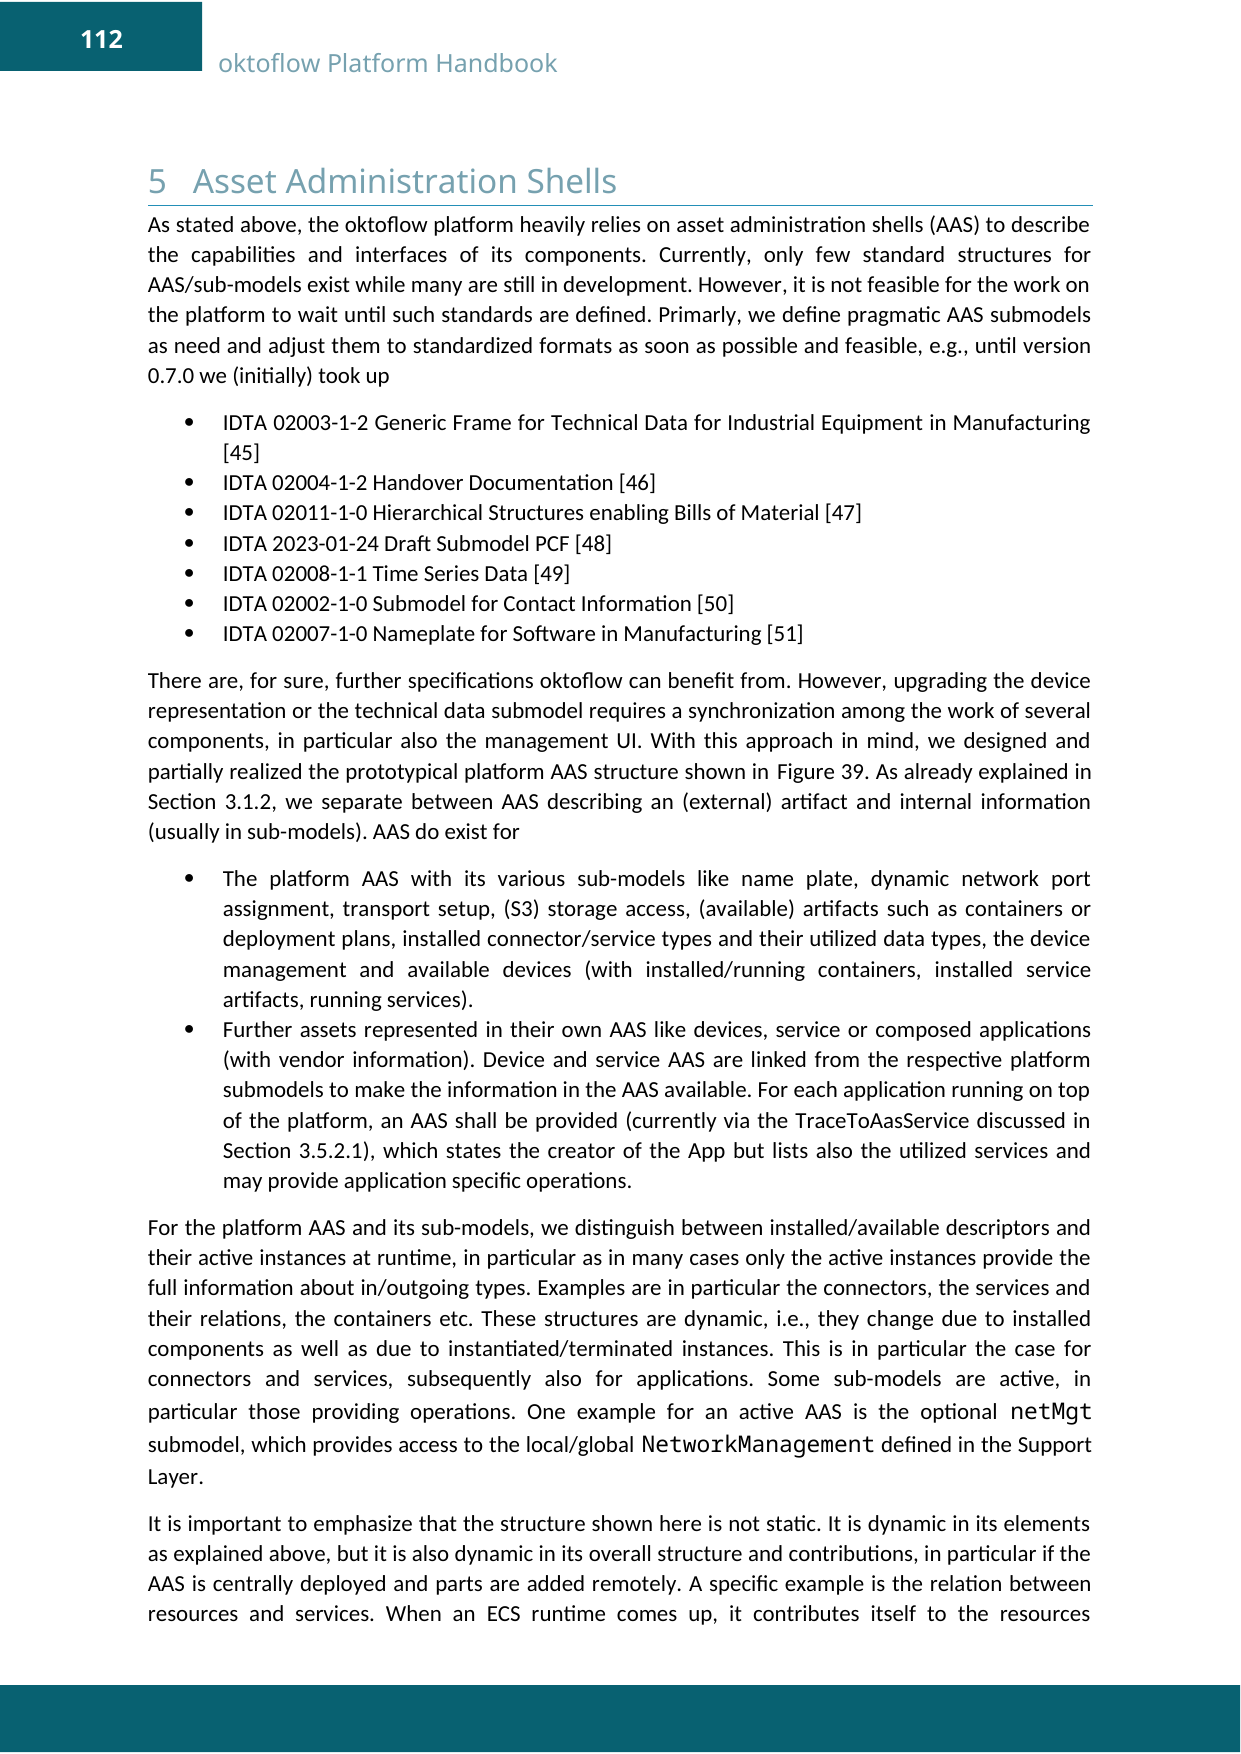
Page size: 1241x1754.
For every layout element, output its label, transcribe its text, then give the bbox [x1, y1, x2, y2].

list IDTA 02003-1-2 Generic Frame for Technical Data for Industrial Equipment in Manufacturing [45] [185, 408, 1093, 466]
list IDTA 2023-01-24 Draft Submodel PCF [48] [185, 529, 1093, 557]
list IDTA 02008-1-1 Time Series Data [49] [185, 559, 1093, 587]
list The platform AAS with its various sub-models like name plate, dynamic network port assignment, transport setup, (S3) storage access, (available) artifacts such as containers or deployment plans, installed connector/service types and their utilized data types, the device management and available devices (with installed/running containers, installed service artifacts, running services). [185, 864, 1093, 1013]
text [148, 1509, 1093, 1627]
text There are, for sure, further specifications oktoflow can benefit from. However, upgrading the device representation or the technical data submodel requires a synchronization among the work of several components, in particular also the management UI. With this approach in mind, we designed and partially realized the prototypical platform AAS structure shown in Figure 39. As already explained in Section 3.1.2, we separate between AAS describing an (external) artifact and internal information (usually in sub-models). AAS do exist for [148, 666, 1093, 845]
list IDTA 02004-1-2 Handover Documentation [46] [185, 468, 1093, 496]
text For the platform AAS and its sub-models, we distinguish between installed/available descriptors and their active instances at runtime, in particular as in many cases only the active instances provide the full information about in/outgoing types. Examples are in particular the connectors, the services and their relations, the containers etc. These structures are dynamic, i.e., they change due to installed components as well as due to instantiated/terminated instances. This is in particular the case for connectors and services, subsequently also for applications. Some sub-models are active, in particular those providing operations. One example for an active AAS is the optional netMgt submodel, which provides access to the local/global NetworkManagement defined in the Support Layer. [148, 1213, 1093, 1490]
text As stated above, the oktoflow platform heavily relies on asset administration shells (AAS) to describe the capabilities and interfaces of its components. Currently, only few standard structures for AAS/sub-models exist while many are still in development. However, it is not feasible for the work on the platform to wait until such standards are defined. Primarly, we define pragmatic AAS submodels as need and adjust them to standardized formats as soon as possible and feasible, e.g., until version 0.7.0 we (initially) took up [148, 210, 1093, 389]
list IDTA 02007-1-0 Nameplate for Software in Manufacturing [51] [185, 619, 1093, 647]
list IDTA 02011-1-0 Hierarchical Structures enabling Bills of Material [47] [185, 498, 1093, 527]
list Further assets represented in their own AAS like devices, service or composed applications (with vendor information). Device and service AAS are linked from the respective platform submodels to make the information in the AAS available. For each application running on top of the platform, an AAS shall be provided (currently via the TraceToAasService discussed in Section 3.5.2.1), which states the creator of the App but lists also the utilized services and may provide application specific operations. [185, 1015, 1093, 1194]
list IDTA 02002-1-0 Submodel for Contact Information [50] [185, 589, 1093, 617]
subtitle Asset Administration Shells [148, 158, 1093, 205]
